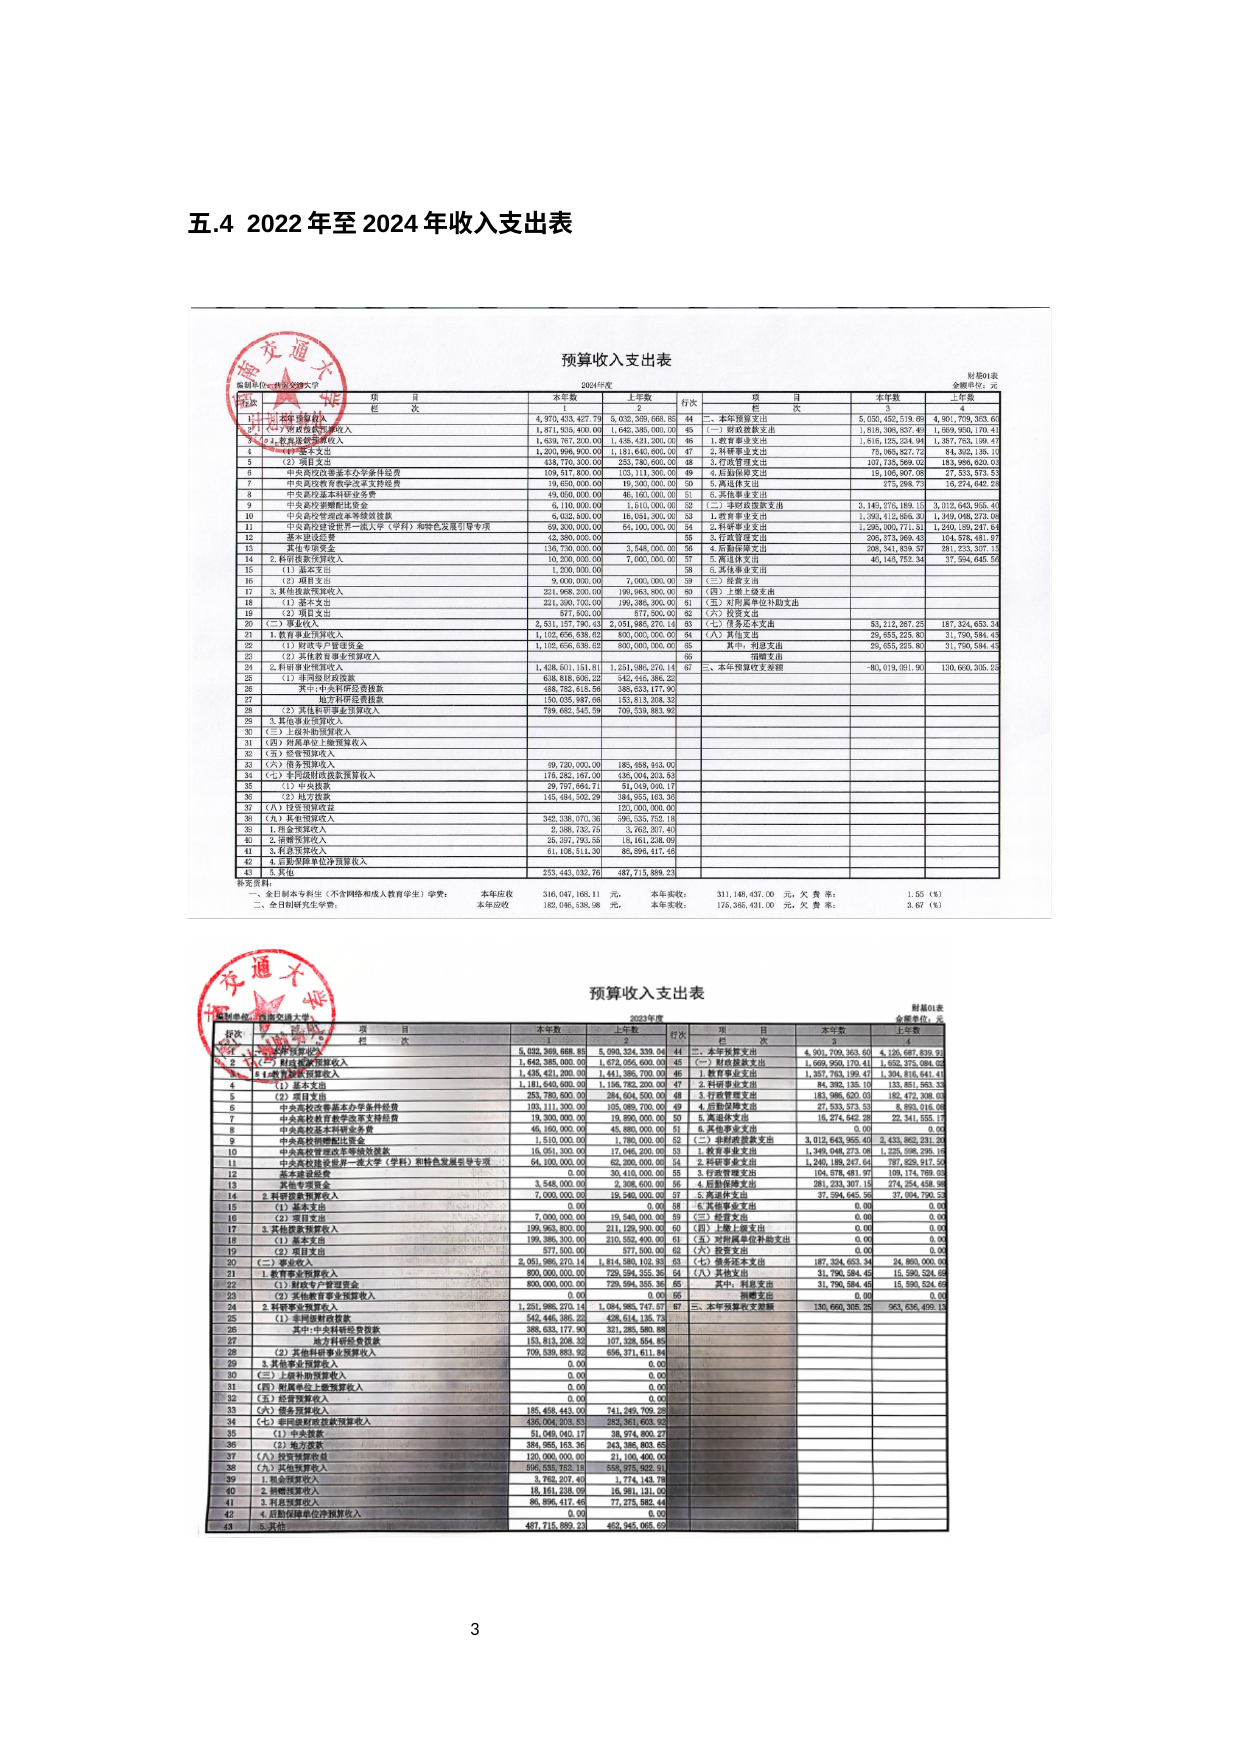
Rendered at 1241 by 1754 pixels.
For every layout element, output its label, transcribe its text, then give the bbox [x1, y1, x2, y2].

subtitle 2022年至2024年收入支出表 [187, 189, 1053, 254]
picture [187, 307, 1052, 919]
picture [189, 940, 951, 1538]
